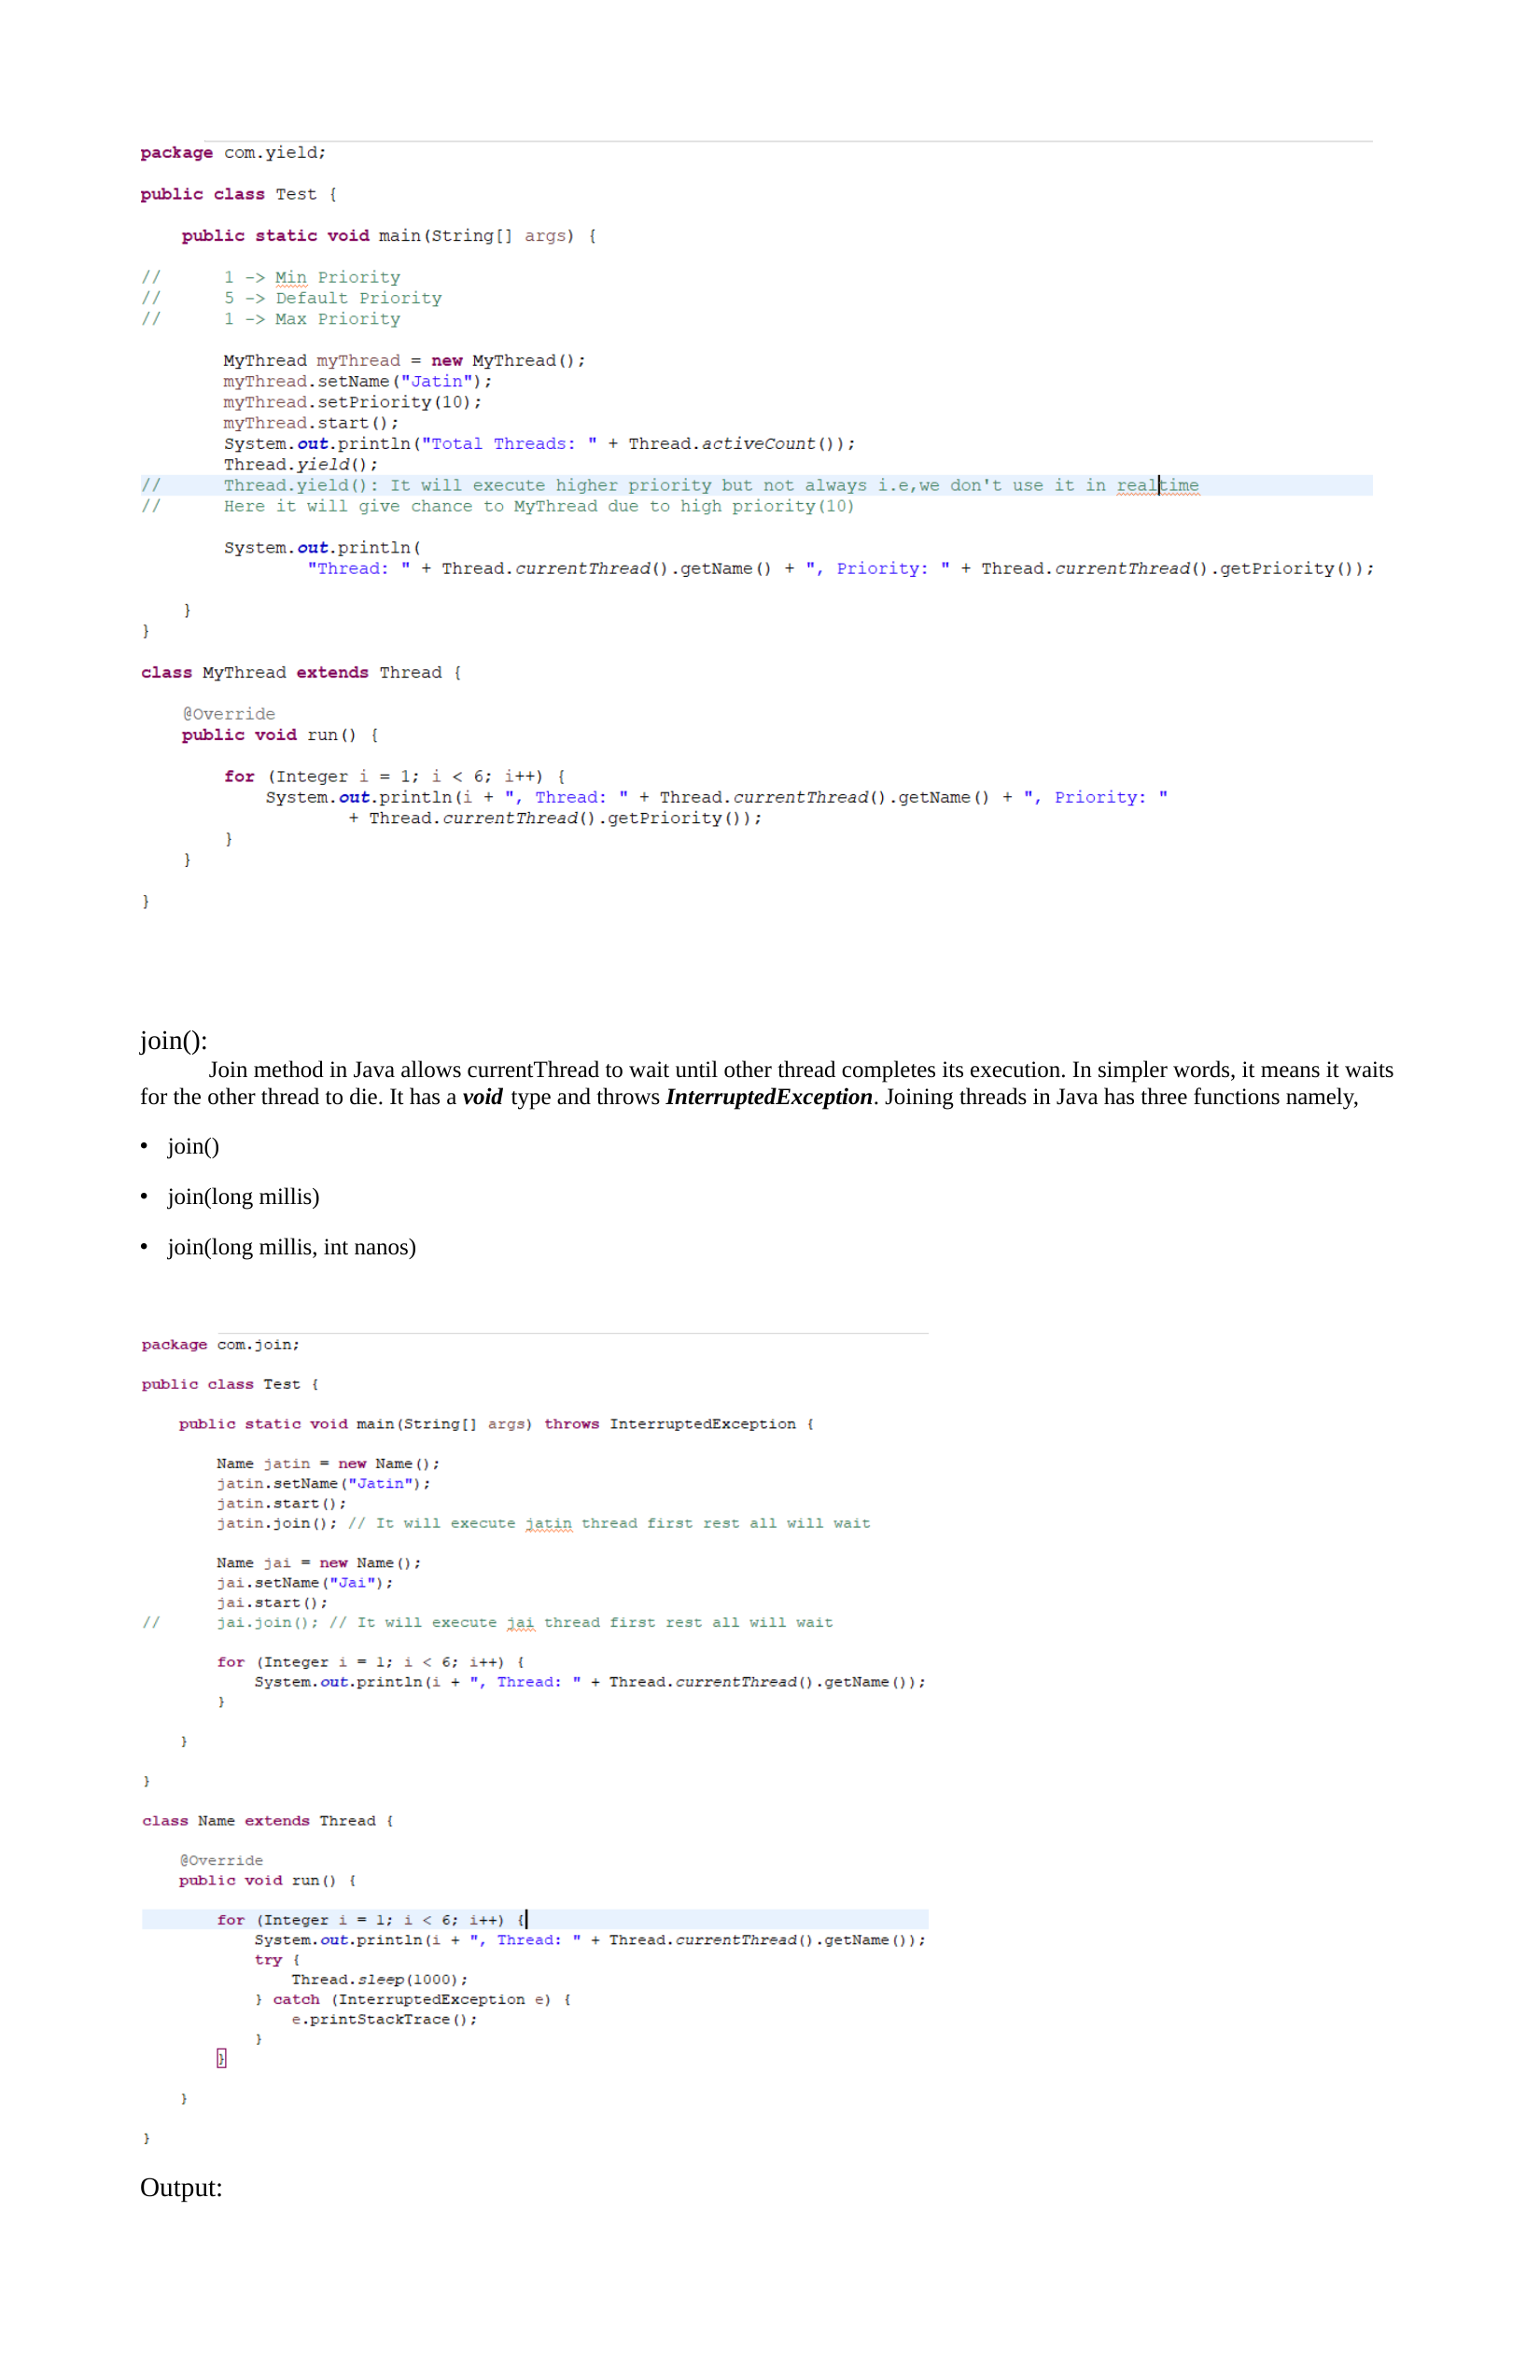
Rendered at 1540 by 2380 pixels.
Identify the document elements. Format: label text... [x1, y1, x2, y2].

picture [140, 1333, 930, 2148]
list join(long millis, int nanos) [140, 1233, 1400, 1260]
text Join method in Java allows currentThread to wait until other thread completes its execution. In simpler words, it means it waits for the other thread to die. It has a void type and throws InterruptedException. Joining threads in Java has three functions namely, [140, 1056, 1400, 1109]
list join(long millis) [140, 1183, 1400, 1210]
list join() [140, 1132, 1400, 1159]
picture [140, 140, 1373, 913]
text Output: [140, 2171, 1400, 2202]
text join(): [140, 1024, 1400, 1056]
